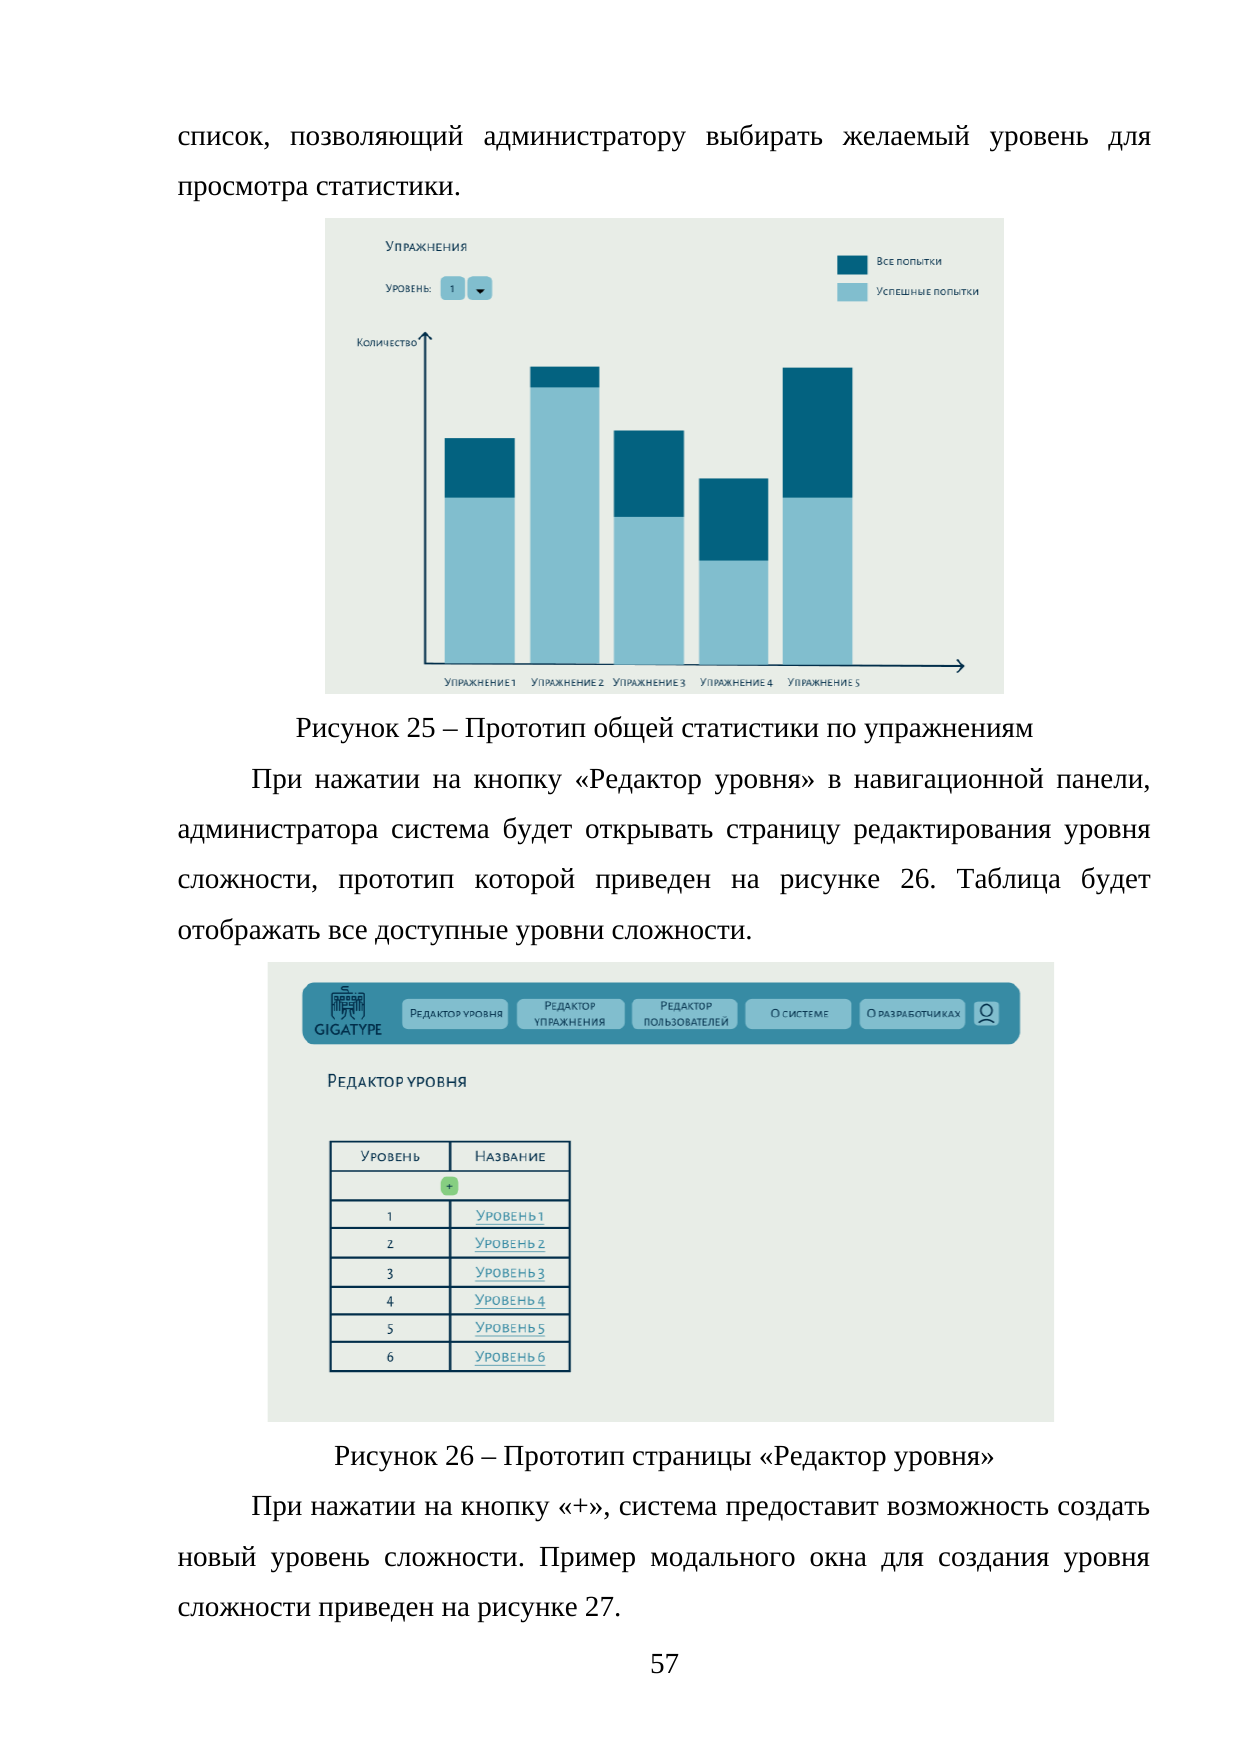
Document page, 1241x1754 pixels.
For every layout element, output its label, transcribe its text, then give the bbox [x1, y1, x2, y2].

text При нажатии на кнопку «+», система предоставит возможность создать новый уровень сложности. Пример модального окна для создания уровня сложности приведен на рисунке 27. [177, 1488, 1152, 1623]
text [177, 118, 1152, 202]
picture [325, 218, 1004, 694]
picture [267, 962, 1055, 1422]
text При нажатии на кнопку «Редактор уровня» в навигационной панели, администратора система будет открывать страницу редактирования уровня сложности, прототип которой приведен на рисунке 26. Таблица будет отображать все доступные уровни сложности. [177, 761, 1152, 945]
